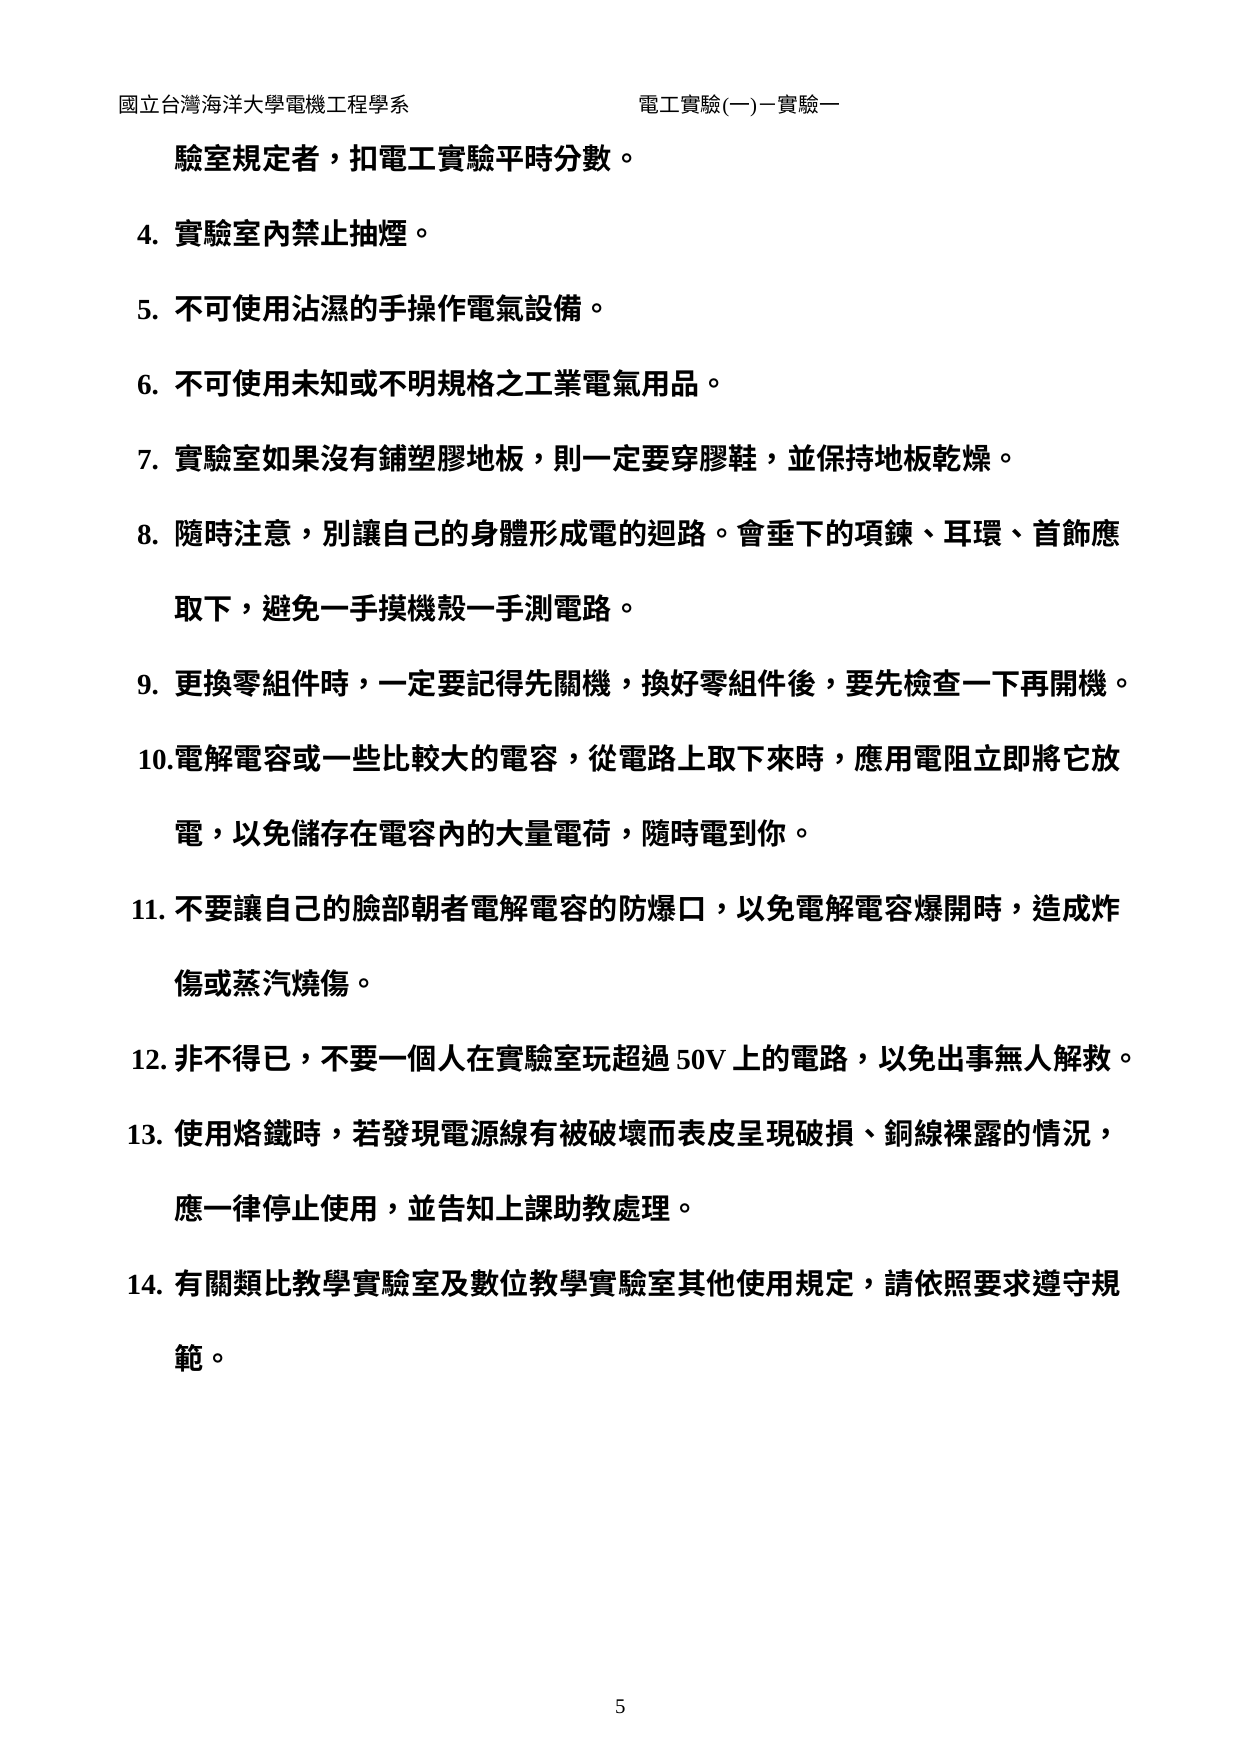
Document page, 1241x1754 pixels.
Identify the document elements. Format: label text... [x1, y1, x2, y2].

list 隨時注意，別讓自己的身體形成電的迴路。會垂下的項鍊、耳環、首飾應取下，避免一手摸機殼一手測電路。 [137, 494, 1122, 644]
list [137, 119, 1122, 194]
list 不要讓自己的臉部朝者電解電容的防爆口，以免電解電容爆開時，造成炸傷或蒸汽燒傷。 [131, 869, 1122, 1019]
list 實驗室如果沒有鋪塑膠地板，則一定要穿膠鞋，並保持地板乾燥。 [137, 419, 1122, 494]
list 電解電容或一些比較大的電容，從電路上取下來時，應用電阻立即將它放電，以免儲存在電容內的大量電荷，隨時電到你。 [137, 719, 1122, 869]
list 更換零組件時，一定要記得先關機，換好零組件後，要先檢查一下再開機。 [137, 644, 1122, 719]
list 實驗室內禁止抽煙。 [137, 194, 1122, 269]
list 有關類比教學實驗室及數位教學實驗室其他使用規定，請依照要求遵守規範。 [126, 1244, 1122, 1394]
list 不可使用沾濕的手操作電氣設備。 [137, 269, 1122, 344]
list 非不得已，不要一個人在實驗室玩超過50V上的電路，以免出事無人解救。 [131, 1019, 1122, 1094]
list 不可使用未知或不明規格之工業電氣用品。 [137, 344, 1122, 419]
list 使用烙鐵時，若發現電源線有被破壞而表皮呈現破損、銅線裸露的情況，應一律停止使用，並告知上課助教處理。 [126, 1094, 1122, 1244]
